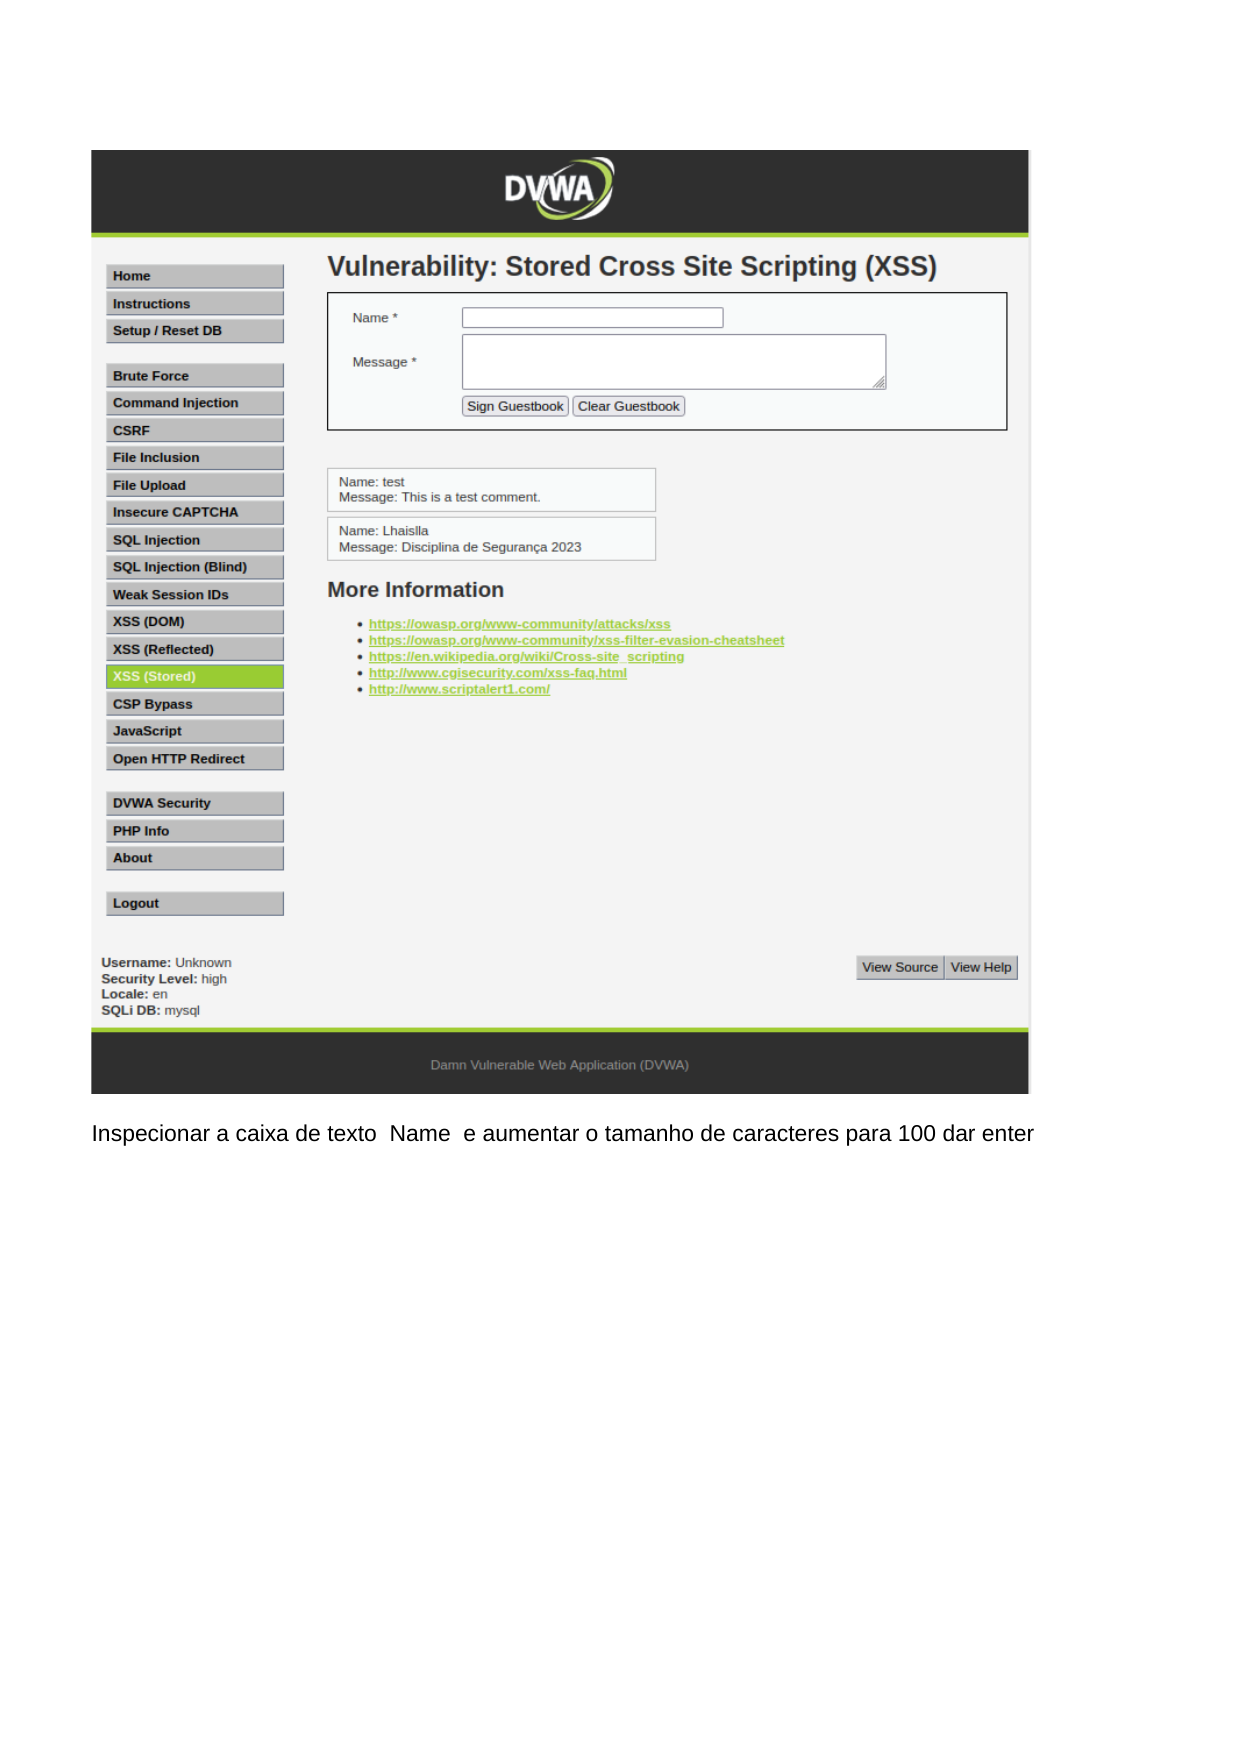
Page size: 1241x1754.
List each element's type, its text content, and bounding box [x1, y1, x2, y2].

picture [91, 150, 1032, 1094]
text Inspecionar a caixa de texto Name e aumentar o tamanho de caracteres para 100 dar enter [91, 1120, 1090, 1146]
